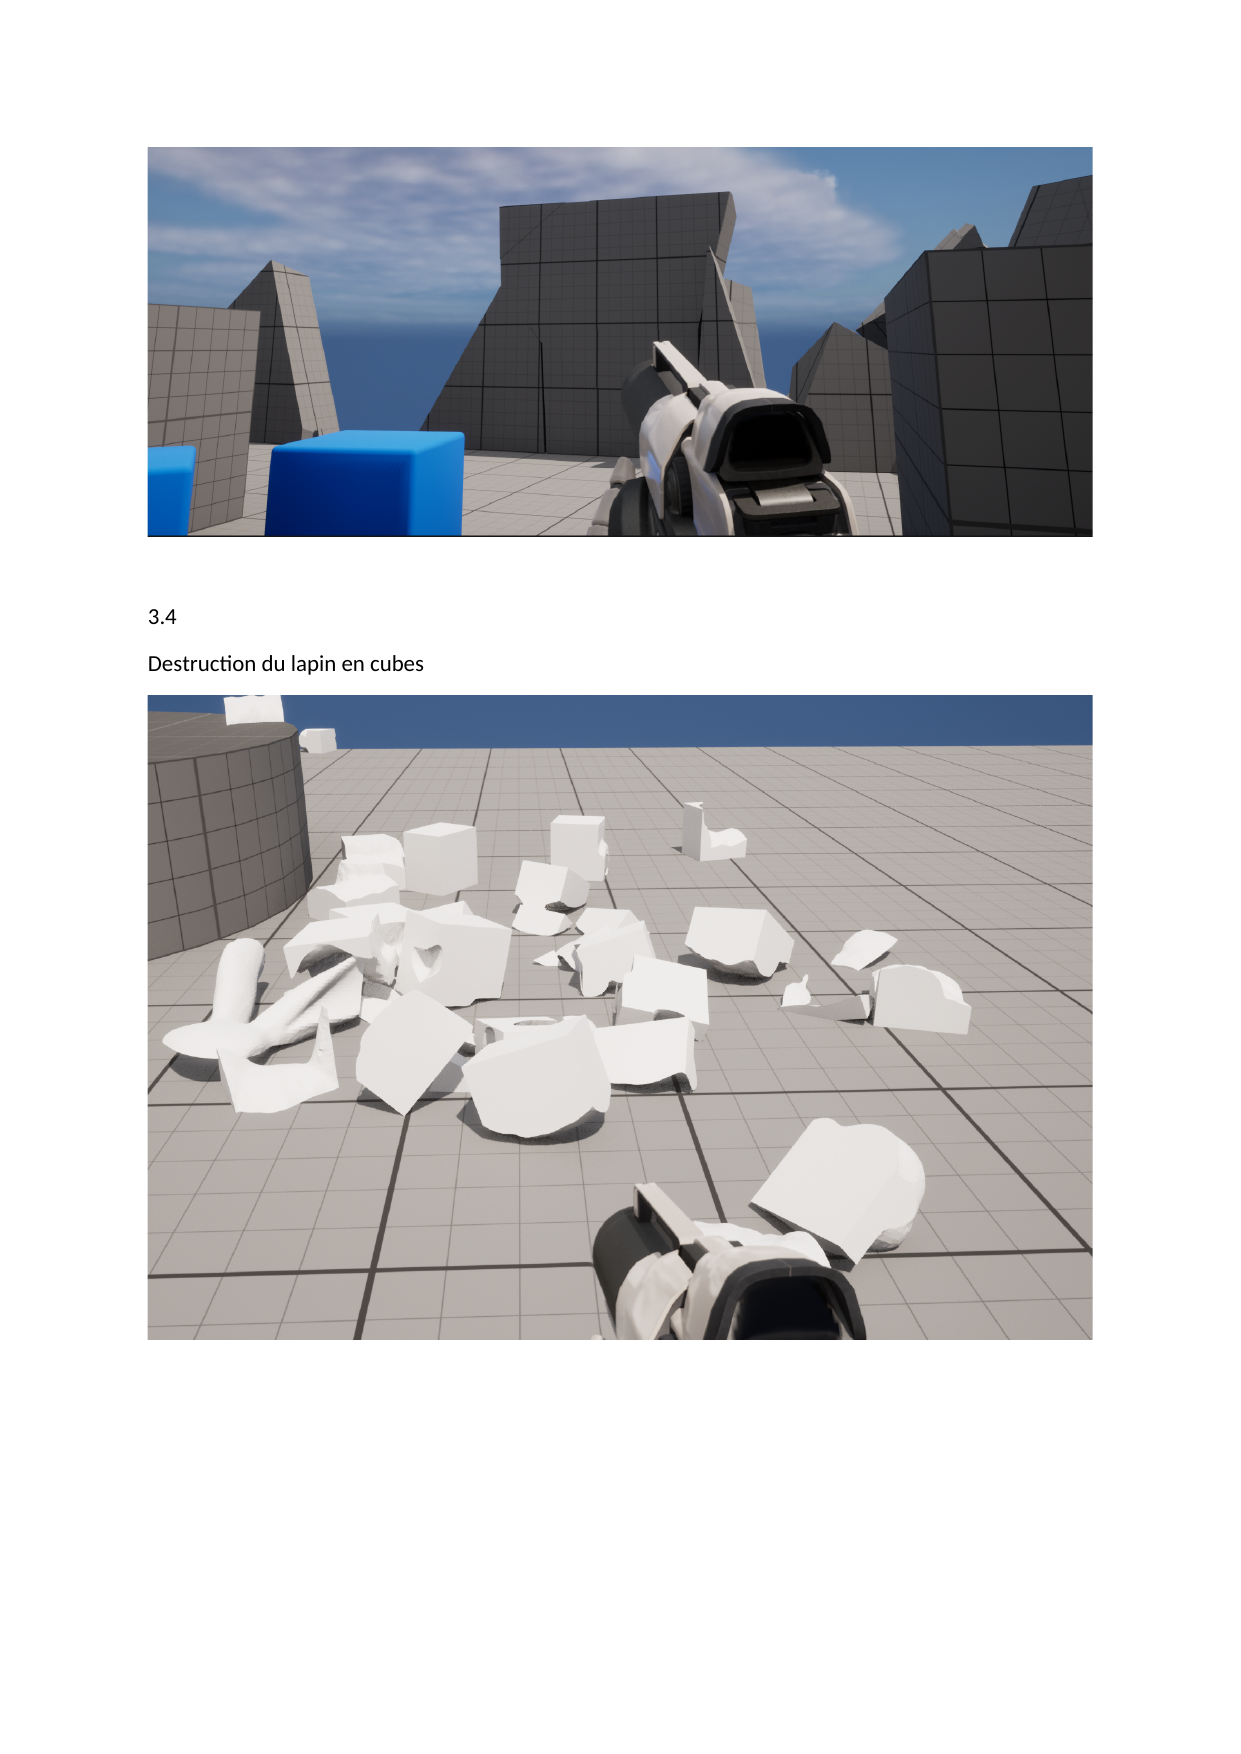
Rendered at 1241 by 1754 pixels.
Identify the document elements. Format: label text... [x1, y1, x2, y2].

picture [147, 147, 1093, 537]
picture [147, 695, 1093, 1340]
text Destruction du lapin en cubes [148, 649, 1093, 677]
text 3.4 [148, 602, 1093, 630]
